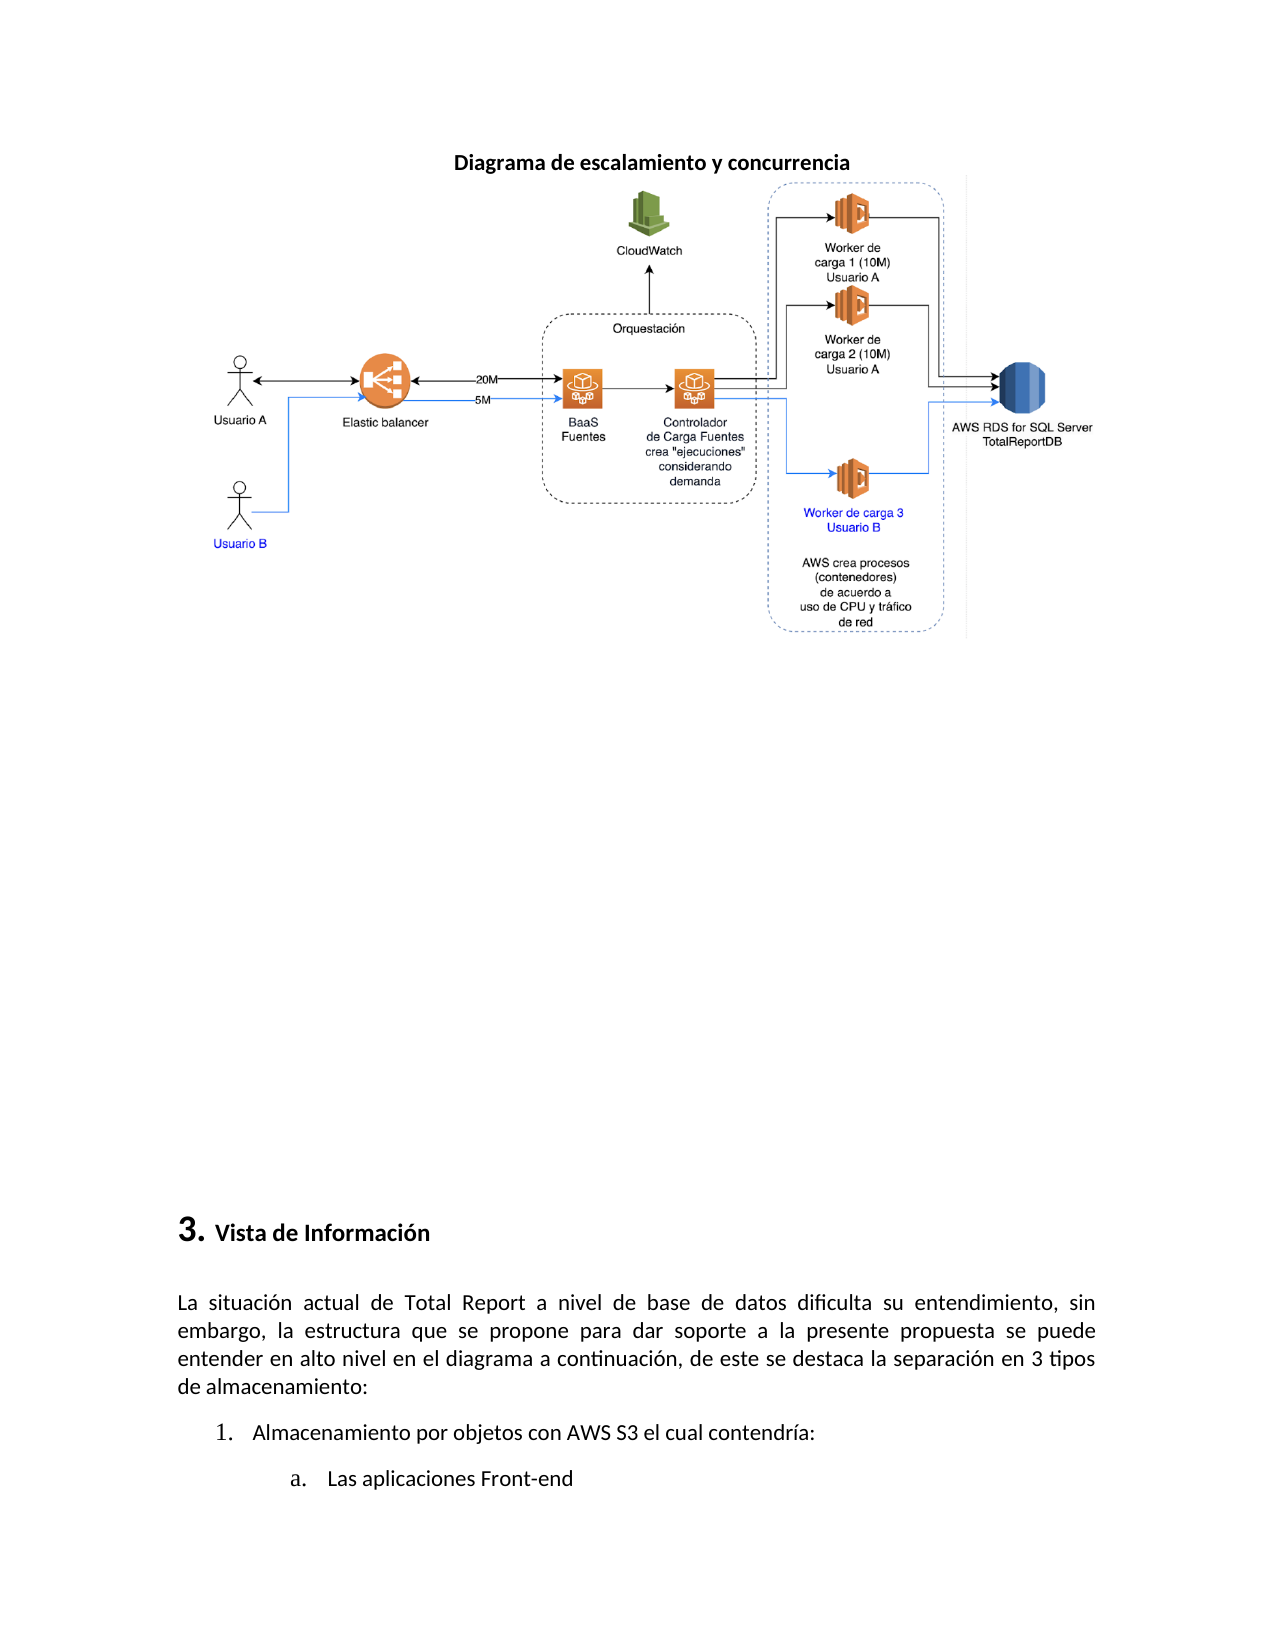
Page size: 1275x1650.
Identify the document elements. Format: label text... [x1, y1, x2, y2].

list Vista de Información [177, 1205, 1098, 1251]
text Diagrama de escalamiento y concurrencia [207, 148, 1098, 176]
text La situación actual de Total Report a nivel de base de datos dificulta su entendimiento, sin embargo, la estructura que se propone para dar soporte a la presente propuesta se puede entender en alto nivel en el diagrama a continuación, de este se destaca la separación en 3 tipos de almacenamiento: [177, 1288, 1098, 1400]
picture [206, 175, 1097, 639]
list Las aplicaciones Front-end [290, 1463, 1098, 1492]
list Almacenamiento por objetos con AWS S3 el cual contendría: [215, 1417, 1098, 1446]
